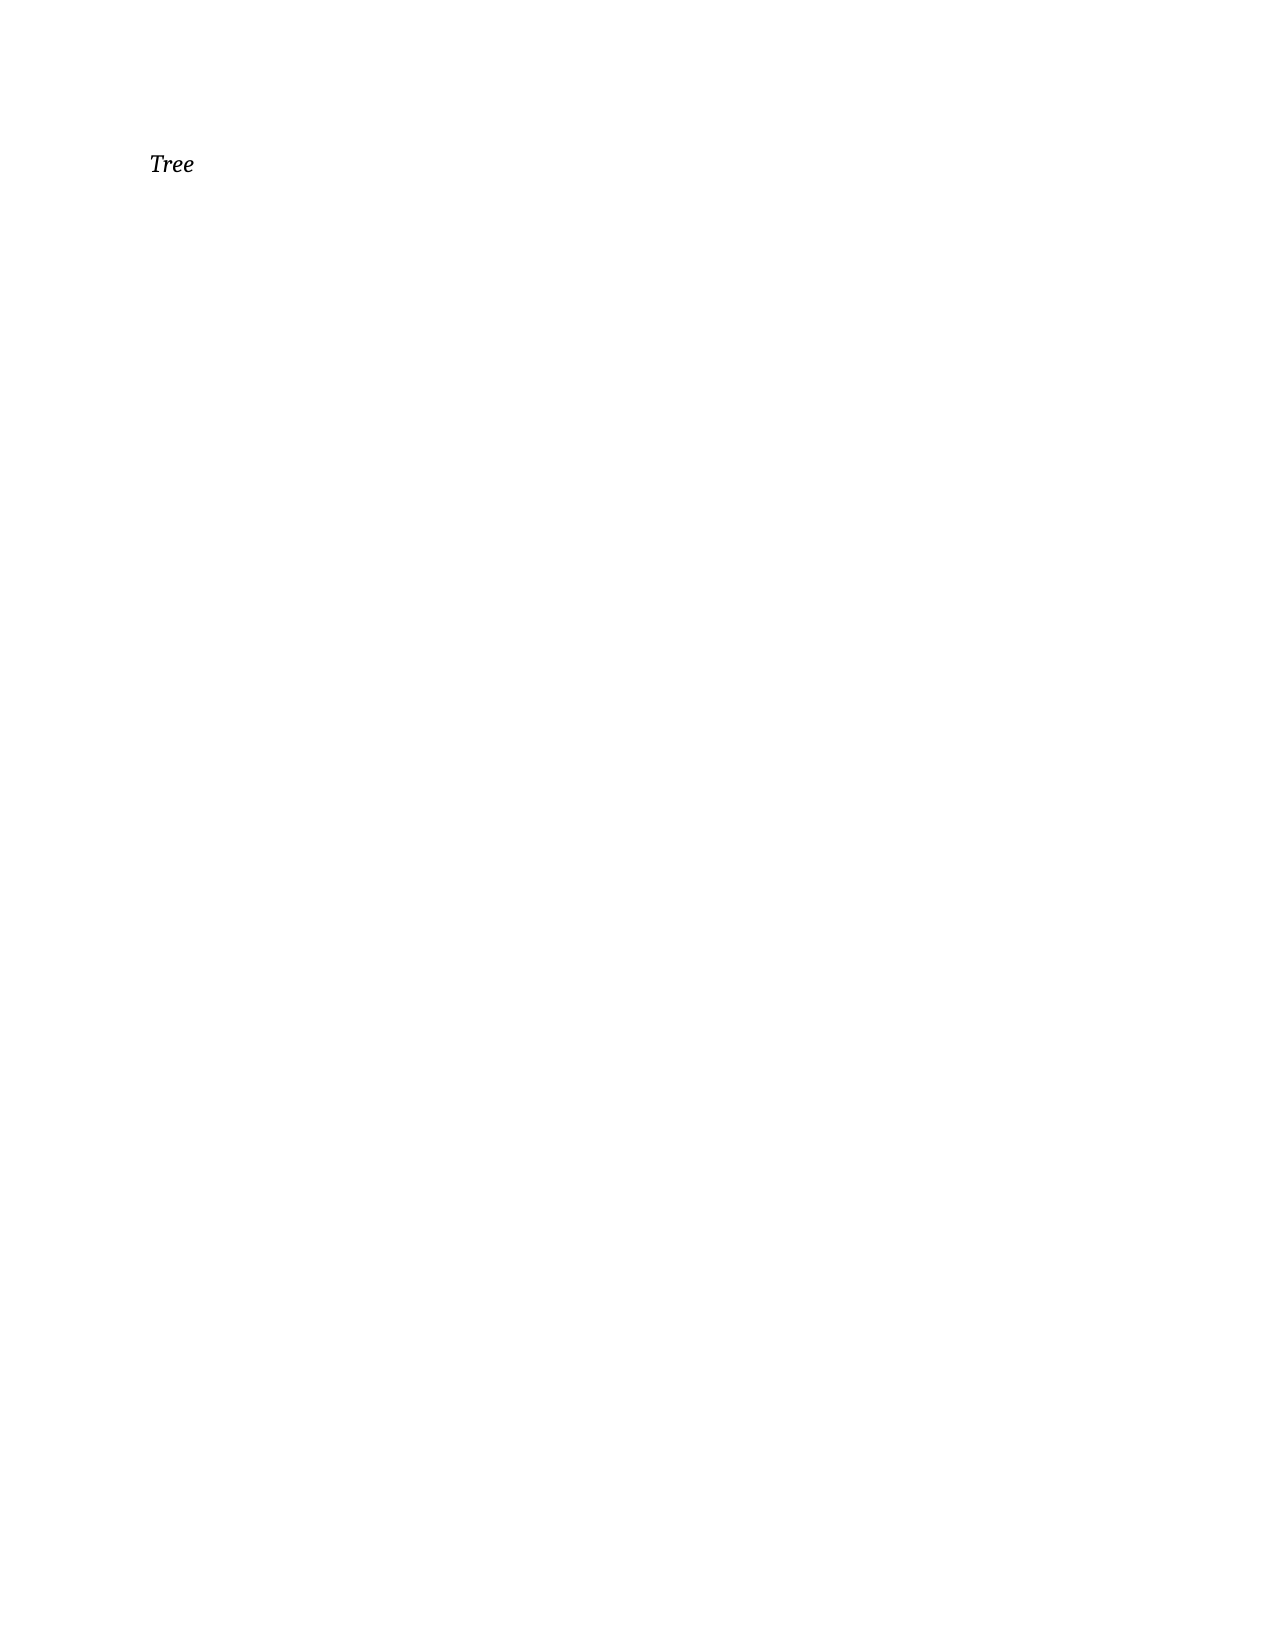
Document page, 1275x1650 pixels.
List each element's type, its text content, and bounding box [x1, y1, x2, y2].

text Tree [150, 150, 1125, 179]
